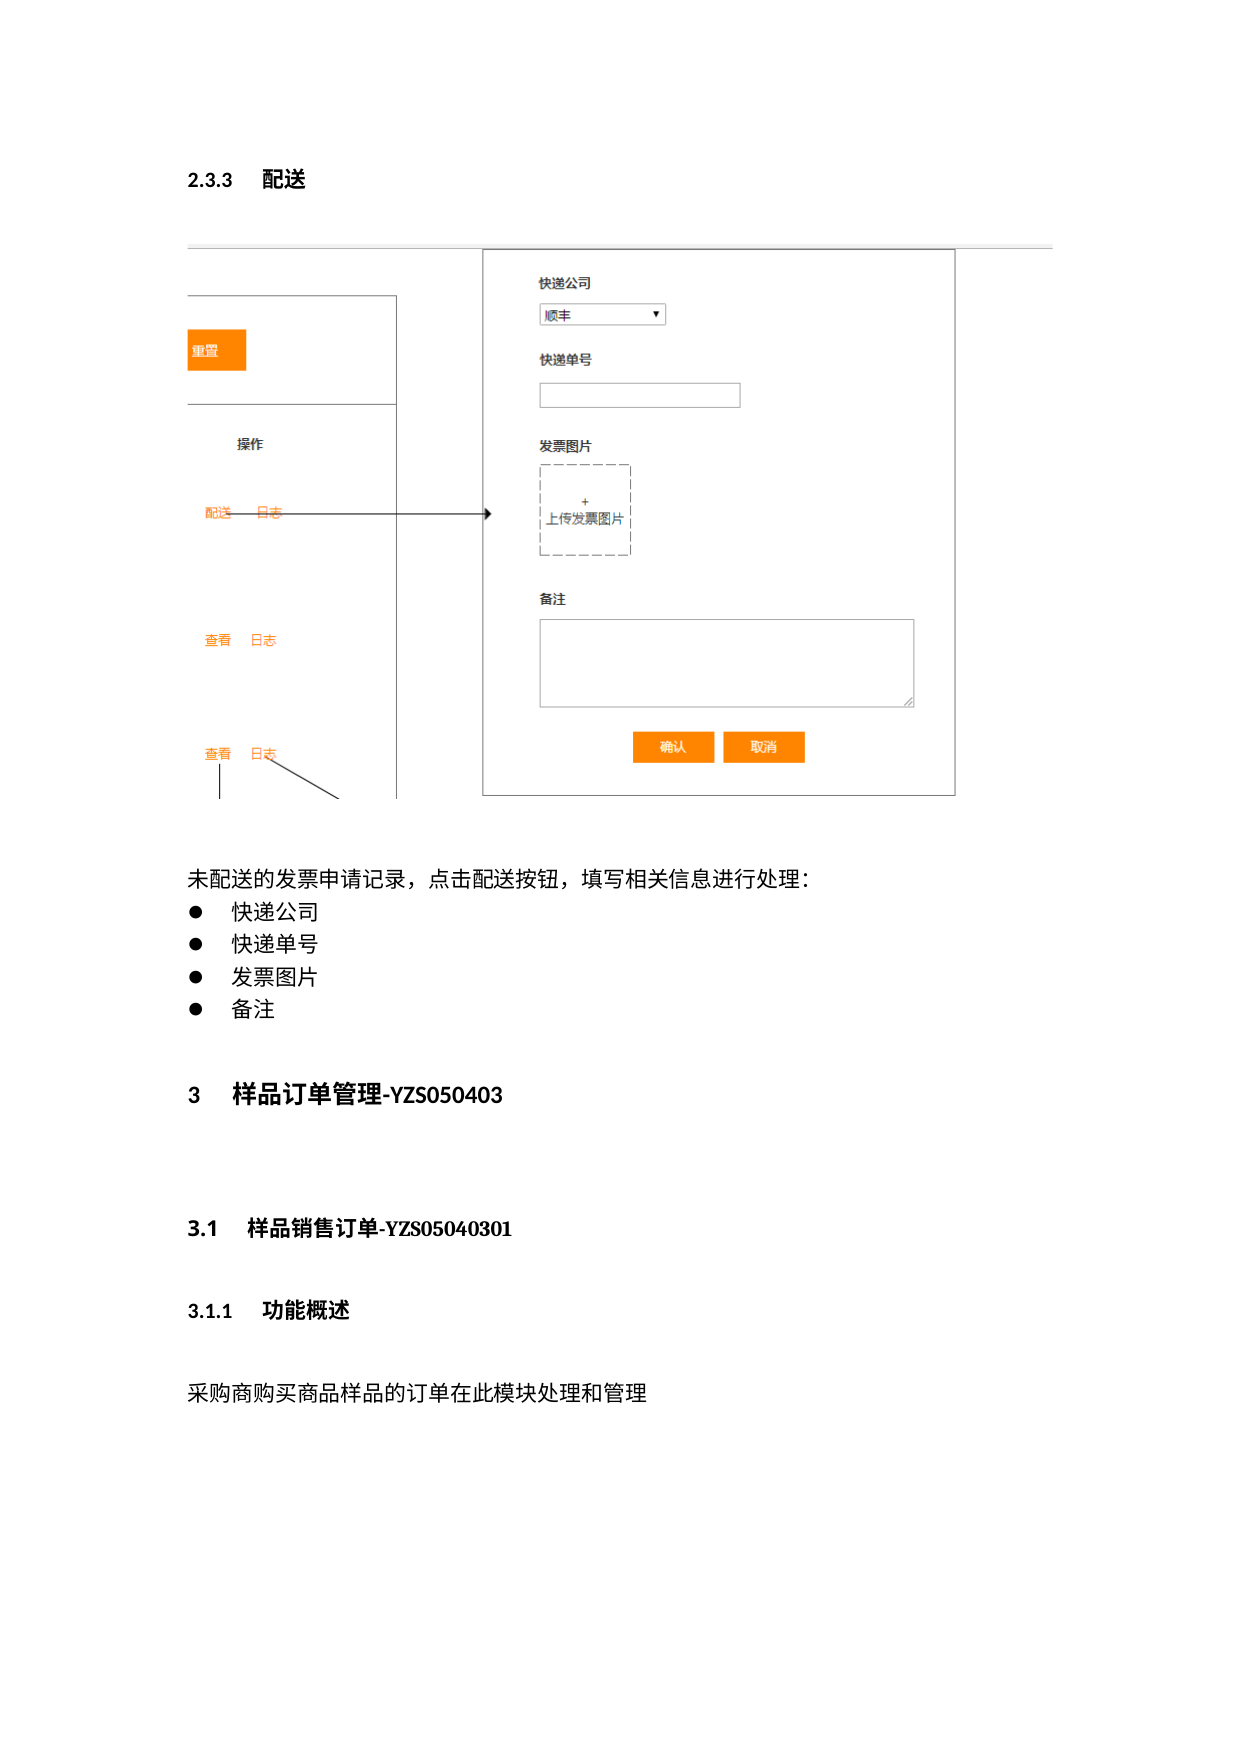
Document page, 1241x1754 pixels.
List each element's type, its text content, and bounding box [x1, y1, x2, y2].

list 快递单号 [187, 927, 1053, 959]
picture [187, 244, 1053, 799]
list 快递公司 [187, 894, 1053, 927]
subtitle 样品销售订单-YZS05040301 [187, 1210, 1053, 1243]
list 备注 [187, 992, 1053, 1024]
list 发票图片 [187, 959, 1053, 992]
text 未配送的发票申请记录，点击配送按钮，填写相关信息进行处理： [187, 862, 1053, 894]
subtitle 样品订单管理-YZS050403 [187, 1060, 1053, 1125]
text 采购商购买商品样品的订单在此模块处理和管理 [187, 1376, 1053, 1408]
subtitle 功能概述 [187, 1293, 1053, 1326]
subtitle 配送 [187, 162, 1053, 194]
